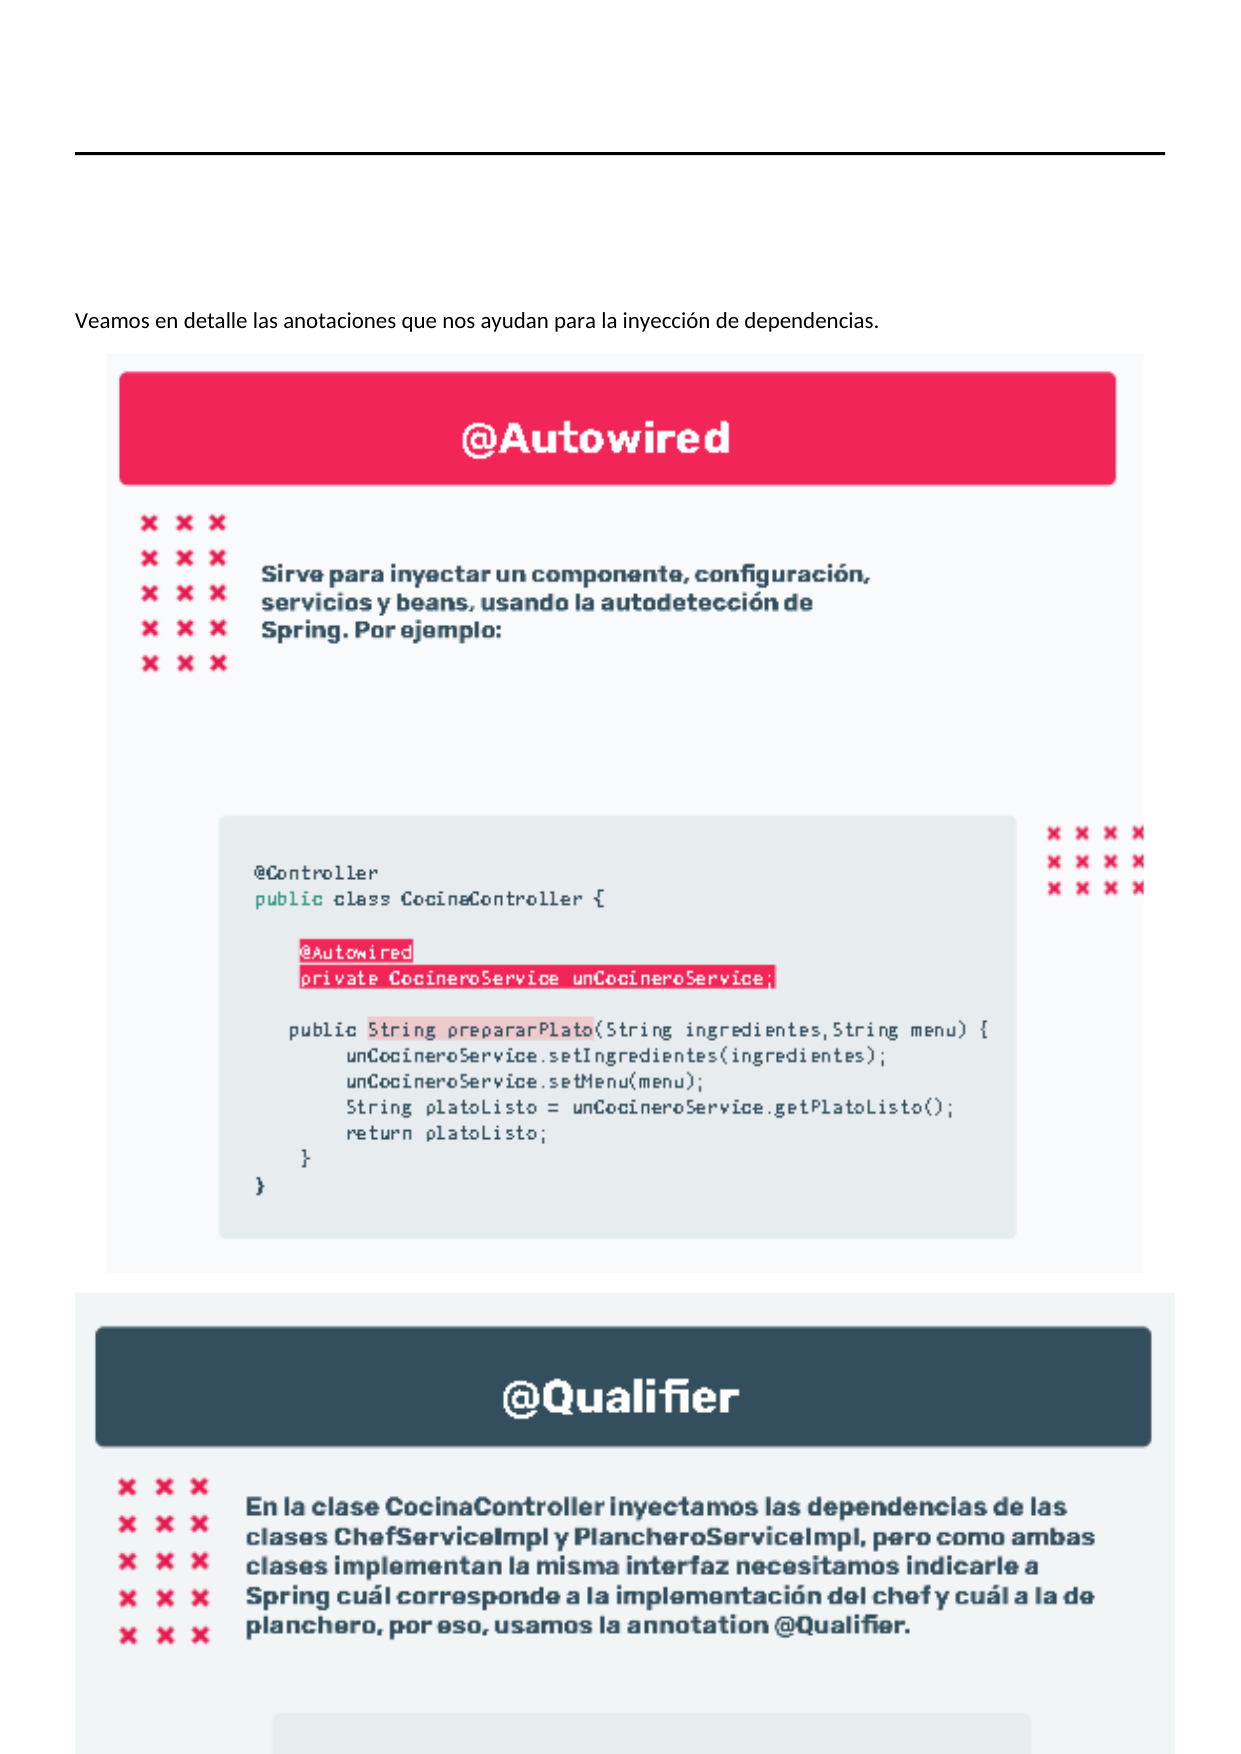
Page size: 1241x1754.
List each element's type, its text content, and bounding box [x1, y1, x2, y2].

picture [75, 1291, 1175, 1754]
picture [106, 354, 1166, 1273]
text Veamos en detalle las anotaciones que nos ayudan para la inyección de dependencias. [75, 306, 1165, 334]
